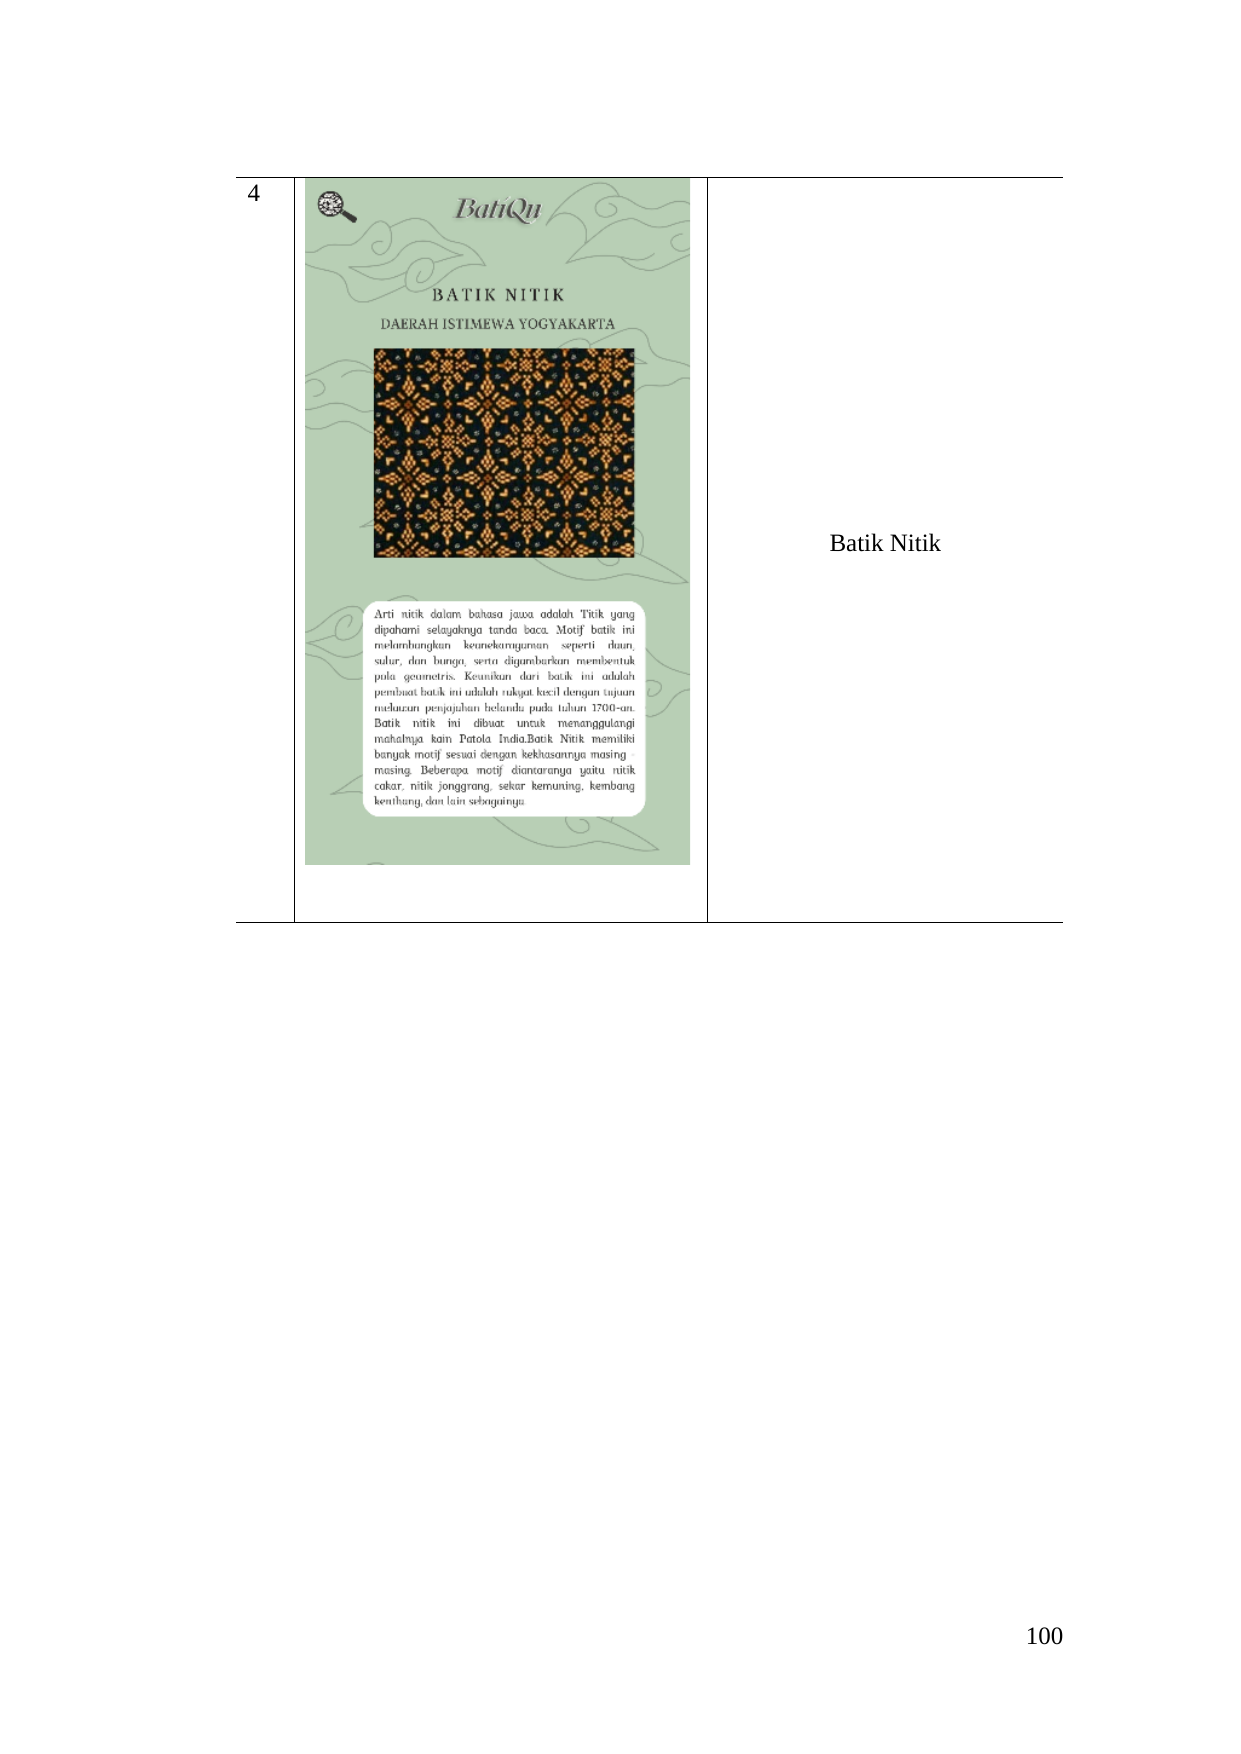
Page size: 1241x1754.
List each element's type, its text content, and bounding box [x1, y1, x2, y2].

table_cell Batik Nitik [708, 178, 1063, 922]
table_cell 4 [236, 178, 294, 922]
picture [305, 178, 691, 865]
table_cell [295, 178, 707, 922]
